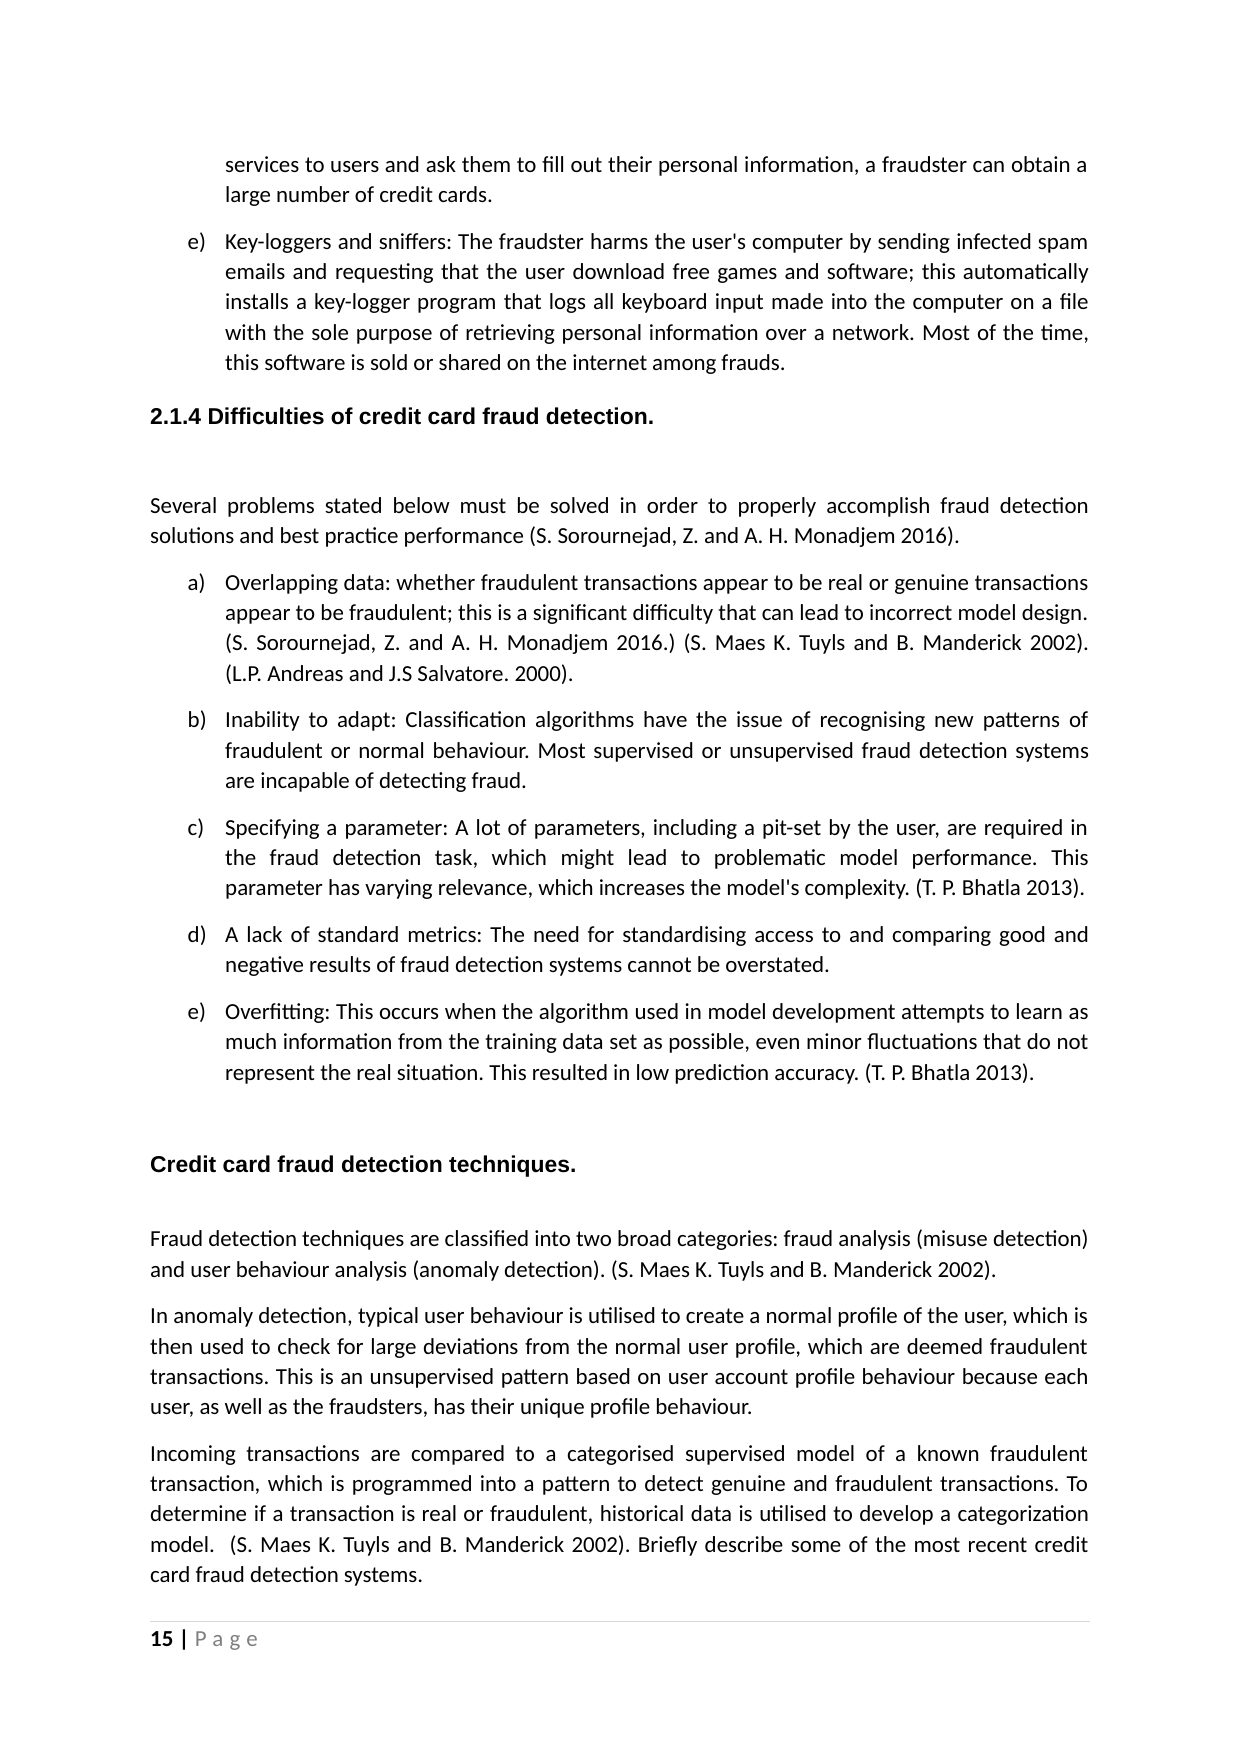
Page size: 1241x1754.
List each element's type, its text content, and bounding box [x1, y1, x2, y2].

list Key-loggers and sniffers: The fraudster harms the user's computer by sending infected spam emails and requesting that the user download free games and software; this automatically installs a key-logger program that logs all keyboard input made into the computer on a file with the sole purpose of retrieving personal information over a network. Most of the time, this software is sold or shared on the internet among frauds. [187, 227, 1090, 376]
text Several problems stated below must be solved in order to properly accomplish fraud detection solutions and best practice performance (S. Sorournejad, Z. and A. H. Monadjem 2016). [150, 491, 1090, 549]
text Credit card fraud detection techniques. [150, 1151, 1090, 1178]
list Overfitting: This occurs when the algorithm used in model development attempts to learn as much information from the training data set as possible, even minor fluctuations that do not represent the real situation. This resulted in low prediction accuracy. (T. P. Bhatla 2013). [187, 997, 1090, 1086]
list A lack of standard metrics: The need for standardising access to and comparing good and negative results of fraud detection systems cannot be overstated. [187, 920, 1090, 978]
list Overlapping data: whether fraudulent transactions appear to be real or genuine transactions appear to be fraudulent; this is a significant difficulty that can lead to incorrect model design. (S. Sorournejad, Z. and A. H. Monadjem 2016.) (S. Maes K. Tuyls and B. Manderick 2002). (L.P. Andreas and J.S Salvatore. 2000). [187, 568, 1090, 687]
text In anomaly detection, typical user behaviour is utilised to create a normal profile of the user, which is then used to check for large deviations from the normal user profile, which are deemed fraudulent transactions. This is an unsupervised pattern based on user account profile behaviour because each user, as well as the fraudsters, has their unique profile behaviour. [150, 1302, 1090, 1420]
text Fraud detection techniques are classified into two broad categories: fraud analysis (misuse detection) and user behaviour analysis (anomaly detection). (S. Maes K. Tuyls and B. Manderick 2002). [150, 1224, 1090, 1283]
text Incoming transactions are compared to a categorised supervised model of a known fraudulent transaction, which is programmed into a pattern to detect genuine and fraudulent transactions. To determine if a transaction is real or fraudulent, historical data is utilised to develop a categorization model. (S. Maes K. Tuyls and B. Manderick 2002). Briefly describe some of the most recent credit card fraud detection systems. [150, 1439, 1090, 1588]
subtitle 2.1.4 Difficulties of credit card fraud detection. [150, 403, 1090, 429]
list Inability to adapt: Classification algorithms have the issue of recognising new patterns of fraudulent or normal behaviour. Most supervised or unsupervised fraud detection systems are incapable of detecting fraud. [187, 706, 1090, 794]
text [225, 150, 1090, 208]
list Specifying a parameter: A lot of parameters, including a pit-set by the user, are required in the fraud detection task, which might lead to problematic model performance. This parameter has varying relevance, which increases the model's complexity. (T. P. Bhatla 2013). [187, 813, 1090, 901]
